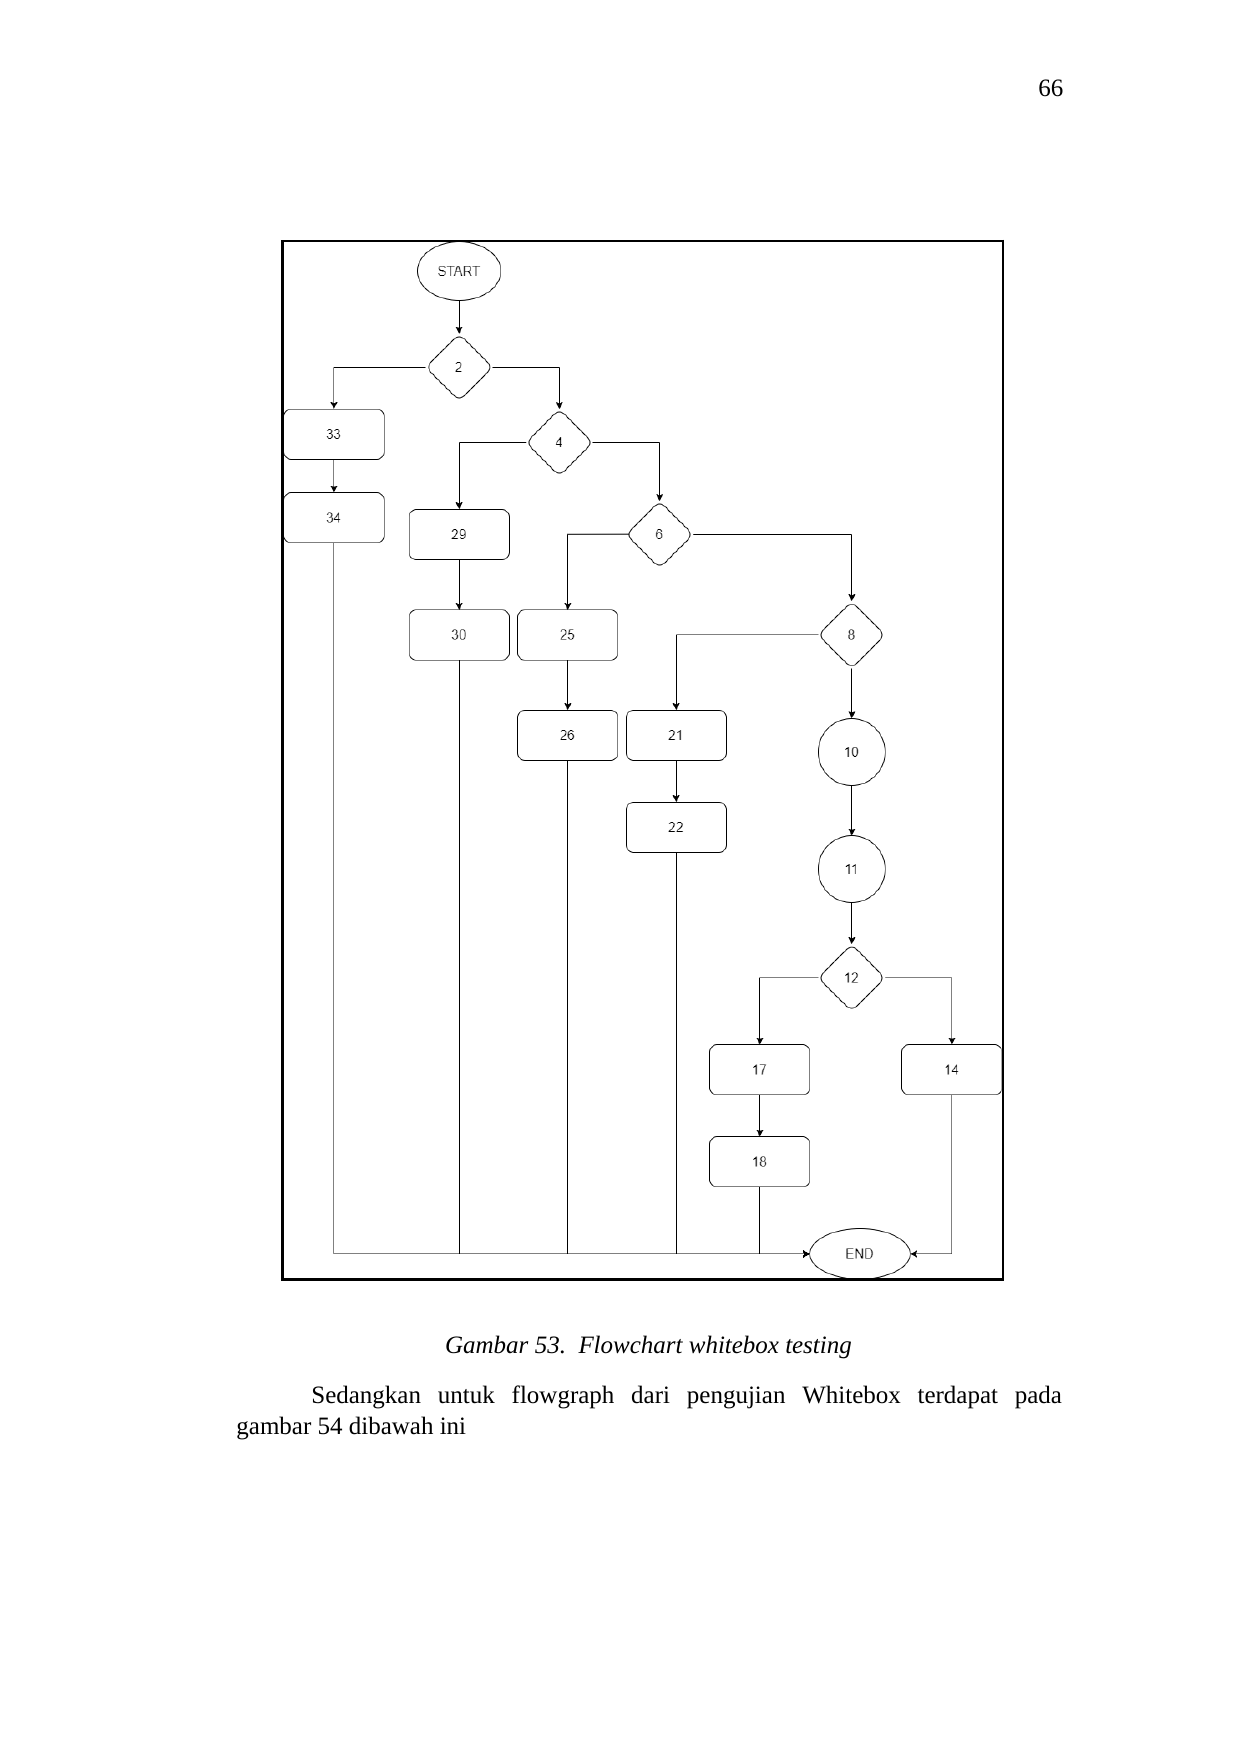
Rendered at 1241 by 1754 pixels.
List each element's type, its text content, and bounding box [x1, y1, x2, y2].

picture [284, 242, 1002, 1278]
subtitle Sedangkan untuk flowgraph dari pengujian Whitebox terdapat pada gambar 54 dibawah ini [236, 1380, 1063, 1440]
text Gambar 53. Flowchart whitebox testing [236, 1331, 1063, 1359]
